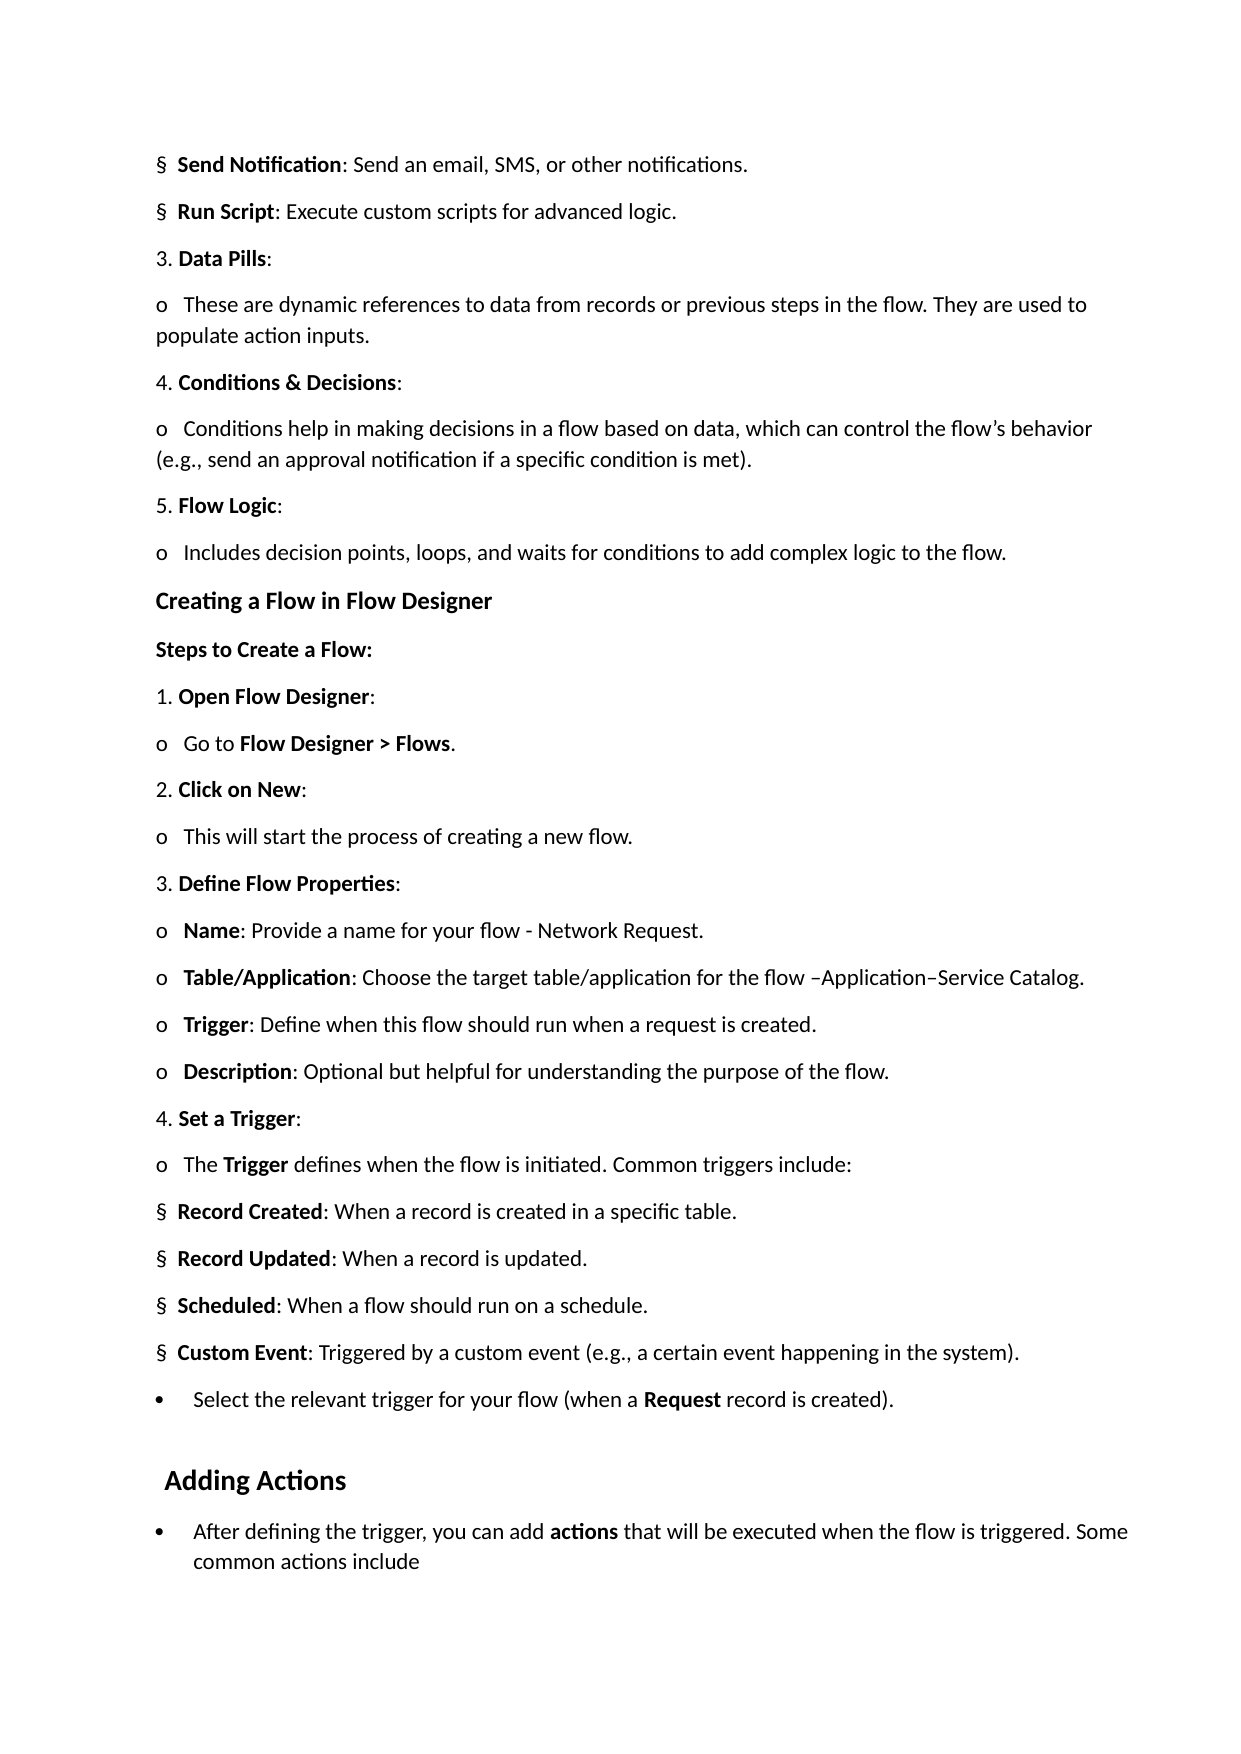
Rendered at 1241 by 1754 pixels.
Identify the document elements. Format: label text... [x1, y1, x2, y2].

text § Record Created: When a record is created in a specific table. [156, 1197, 1137, 1226]
text o This will start the process of creating a new flow. [156, 822, 1137, 851]
text 4. Set a Trigger: [156, 1104, 1137, 1132]
text 2. Click on New: [156, 776, 1137, 804]
text Creating a Flow in Flow Designer [156, 585, 1137, 616]
list After defining the trigger, you can add actions that will be executed when the flow is triggered. Some [156, 1517, 1137, 1545]
text § Scheduled: When a flow should run on a schedule. [156, 1291, 1137, 1319]
list common actions include [193, 1547, 1137, 1575]
text 3. Data Pills: [156, 244, 1137, 272]
text § Run Script: Execute custom scripts for advanced logic. [156, 197, 1137, 225]
text § Record Updated: When a record is updated. [156, 1244, 1137, 1272]
text o The Trigger defines when the flow is initiated. Common triggers include: [156, 1151, 1137, 1179]
text o These are dynamic references to data from records or previous steps in the flow. They are used to populate action inputs. [156, 291, 1137, 349]
text § Send Notification: Send an email, SMS, or other notifications. [156, 150, 1137, 178]
text o Table/Application: Choose the target table/application for the flow –Application–Service Catalog. [156, 963, 1137, 991]
text 4. Conditions & Decisions: [156, 368, 1137, 396]
text o Includes decision points, loops, and waits for conditions to add complex logic to the flow. [156, 538, 1137, 567]
text o Conditions help in making decisions in a flow based on data, which can control the flow’s behavior (e.g., send an approval notification if a specific condition is met). [156, 414, 1137, 473]
text o Trigger: Define when this flow should run when a request is created. [156, 1010, 1137, 1038]
text o Go to Flow Designer > Flows. [156, 729, 1137, 757]
list Select the relevant trigger for your flow (when a Request record is created). [156, 1385, 1137, 1413]
text Steps to Create a Flow: [156, 635, 1137, 663]
text o Name: Provide a name for your flow - Network Request. [156, 916, 1137, 944]
text 1. Open Flow Designer: [156, 682, 1137, 710]
text 3. Define Flow Properties: [156, 869, 1137, 897]
text Adding Actions [118, 1462, 1137, 1498]
text § Custom Event: Triggered by a custom event (e.g., a certain event happening in the system). [156, 1338, 1137, 1366]
text o Description: Optional but helpful for understanding the purpose of the flow. [156, 1057, 1137, 1085]
text 5. Flow Logic: [156, 492, 1137, 520]
